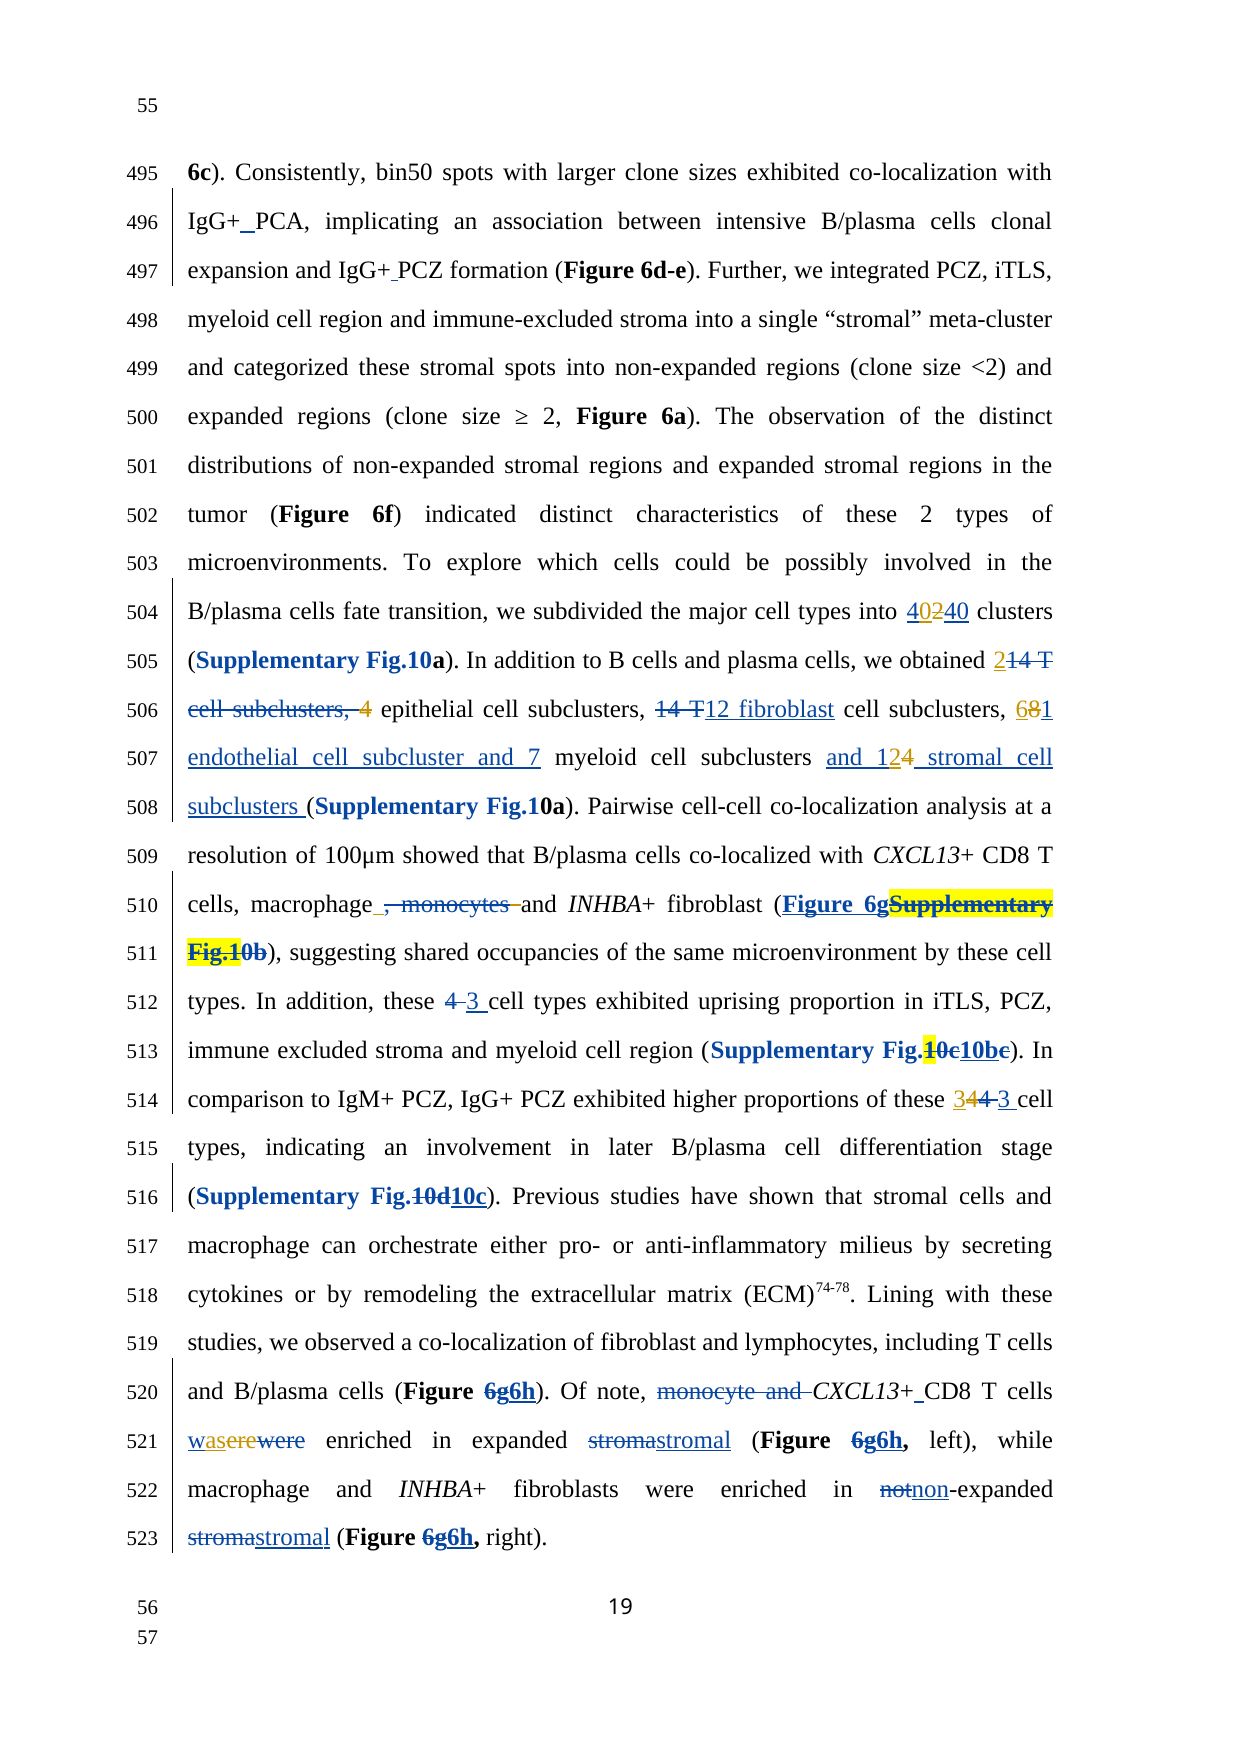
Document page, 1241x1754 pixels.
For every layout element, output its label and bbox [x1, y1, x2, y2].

text [187, 156, 1053, 1553]
